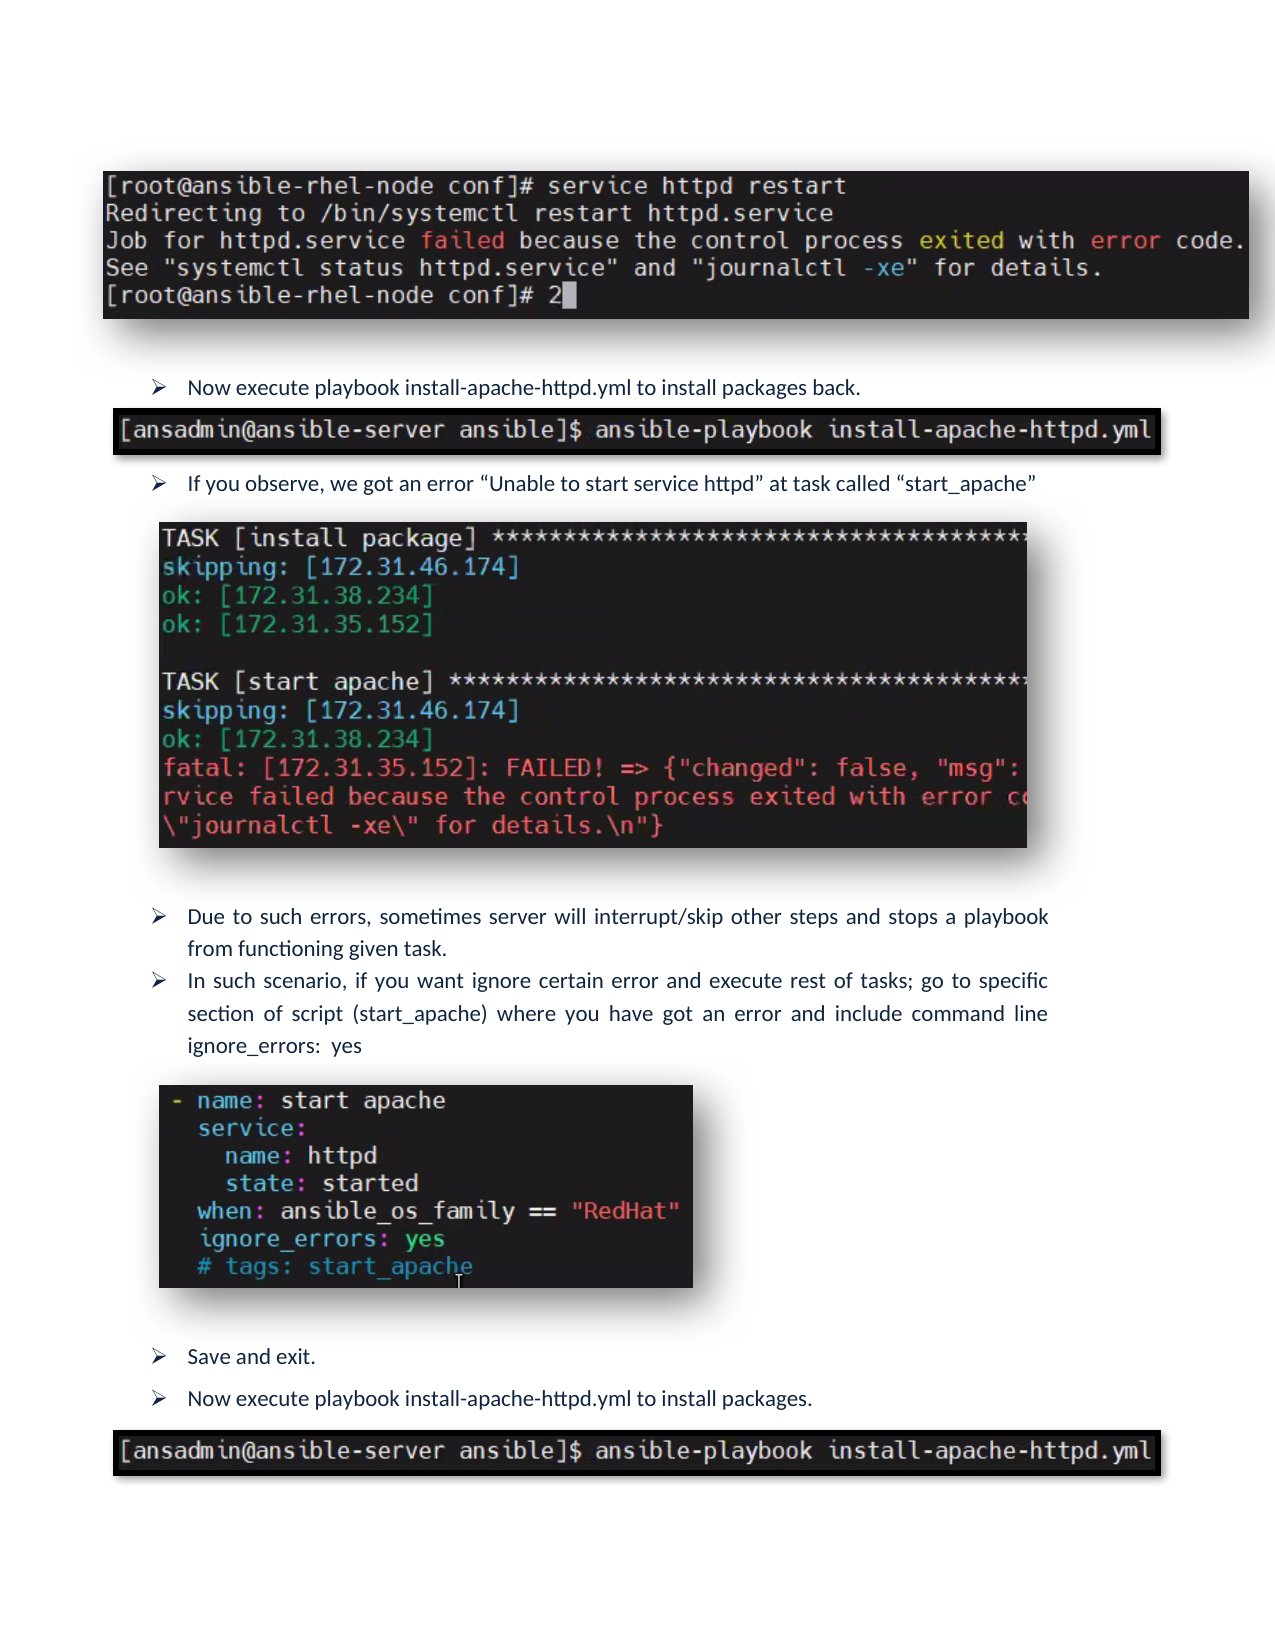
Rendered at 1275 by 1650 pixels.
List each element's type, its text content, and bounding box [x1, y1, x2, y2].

list Save and exit. [150, 1342, 1050, 1371]
list Now execute playbook install-apache-httpd.yml to install packages. [150, 1384, 1050, 1412]
picture [103, 171, 1249, 319]
picture [119, 415, 1155, 449]
picture [119, 1436, 1155, 1470]
picture [159, 522, 1027, 848]
list Now execute playbook install-apache-httpd.yml to install packages back. [150, 373, 1050, 401]
list Due to such errors, sometimes server will interrupt/skip other steps and stops a playbook from functioning given task. [150, 902, 1050, 962]
picture [159, 1085, 693, 1288]
list If you observe, we got an error “Unable to start service httpd” at task called “start_apache” [150, 469, 1050, 497]
list In such scenario, if you want ignore certain error and execute rest of tasks; go to specific section of script (start_apache) where you have got an error and include command line ignore_errors: yes [150, 967, 1050, 1059]
